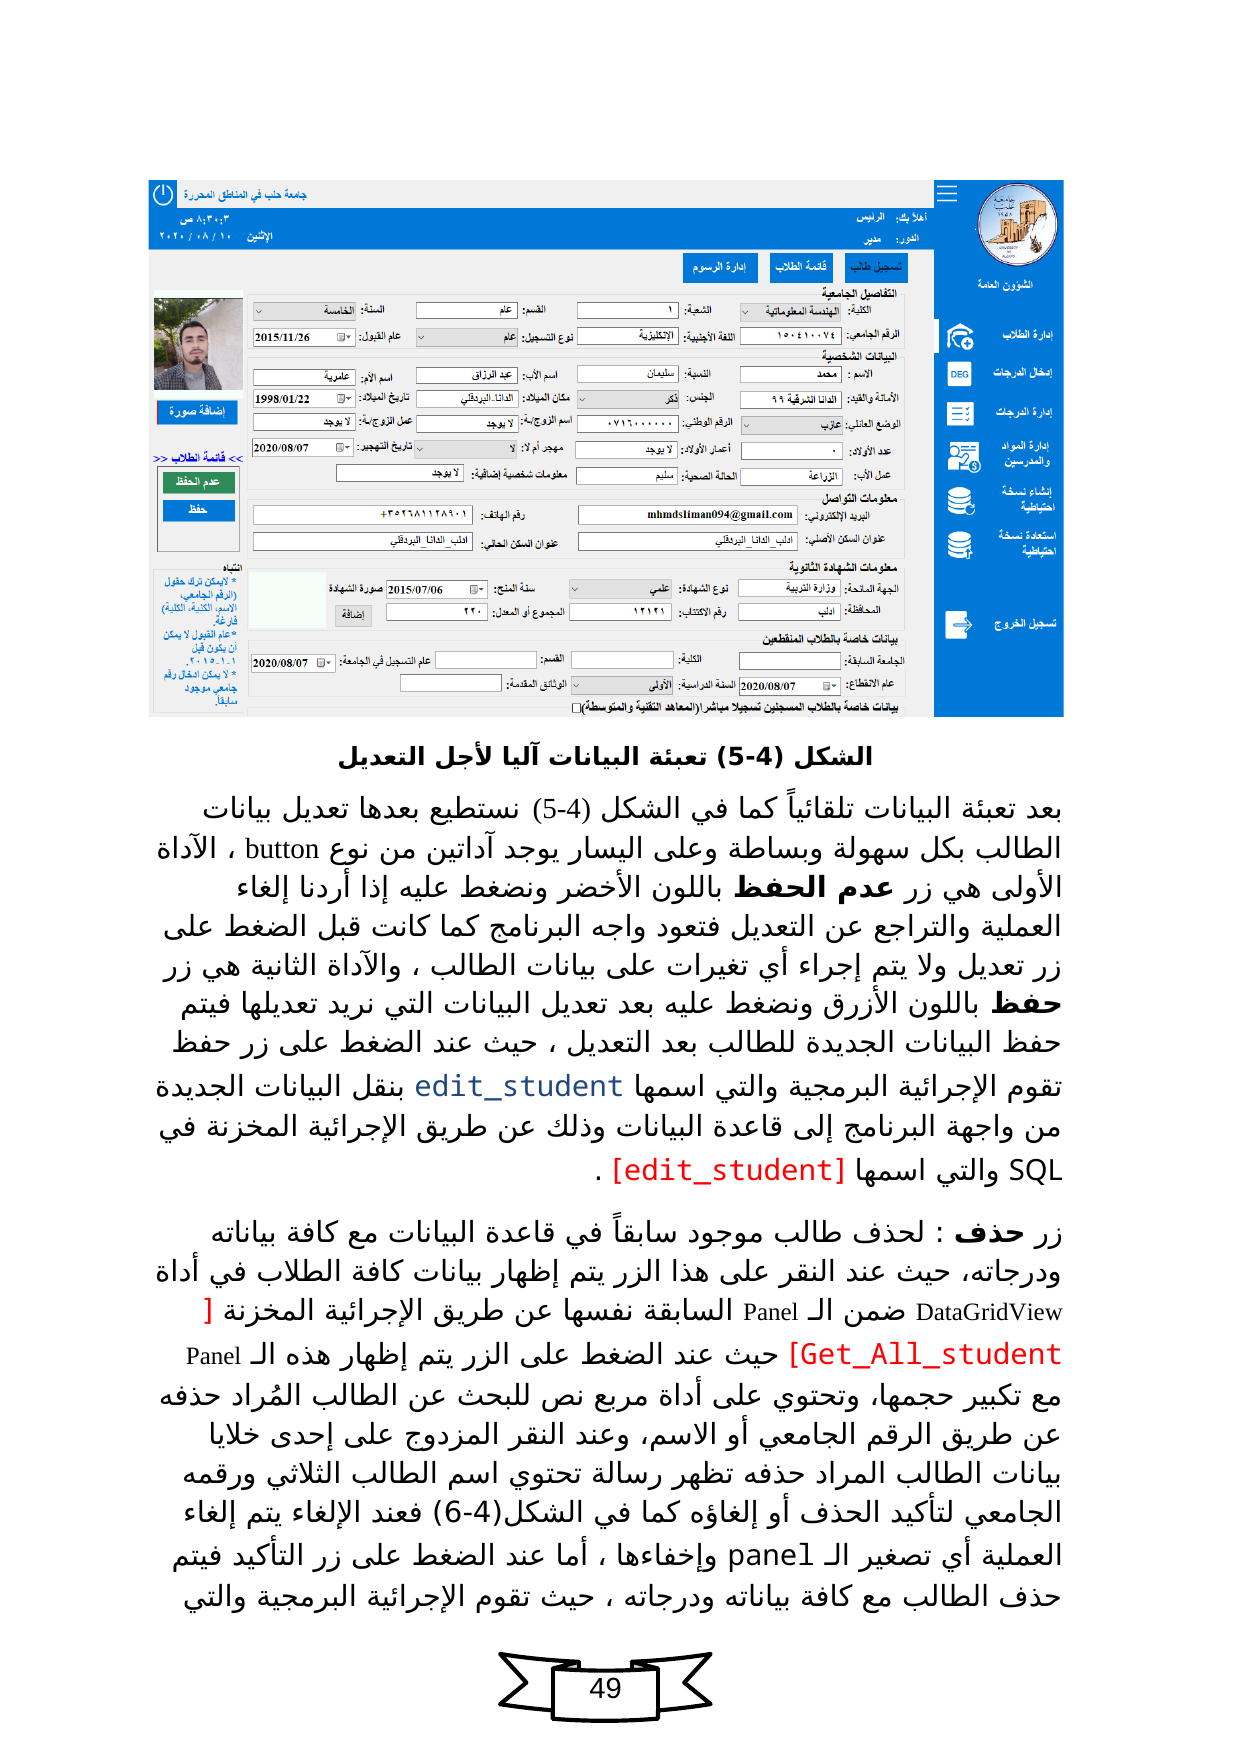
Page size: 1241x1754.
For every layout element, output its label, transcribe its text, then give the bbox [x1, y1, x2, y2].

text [148, 1216, 1063, 1613]
text بعد تعبئة البيانات تلقائياً كما في الشكل (4-5) نستطيع بعدها تعديل بيانات الطالب بكل سهولة وبساطة وعلى اليسار يوجد آداتين من نوع button ، الآداة الأولى هي زر عدم الحفظ باللون الأخضر ونضغط عليه إذا أردنا إلغاء العملية والتراجع عن التعديل فتعود واجه البرنامج كما كانت قبل الضغط على زر تعديل ولا يتم إجراء أي تغيرات على بيانات الطالب ، والآداة الثانية هي زر حفظ باللون الأزرق ونضغط عليه بعد تعديل البيانات التي نريد تعديلها فيتم حفظ البيانات الجديدة للطالب بعد التعديل ، حيث عند الضغط على زر حفظ تقوم الإجرائية البرمجية والتي اسمها edit_student بنقل البيانات الجديدة من واجهة البرنامج إلى قاعدة البيانات وذلك عن طريق الإجرائية المخزنة في SQL والتي اسمها [edit_student] . [148, 792, 1063, 1189]
picture [148, 180, 1064, 717]
text الشكل (4-5) تعبئة البيانات آليا لأجل التعديل [148, 717, 1063, 771]
